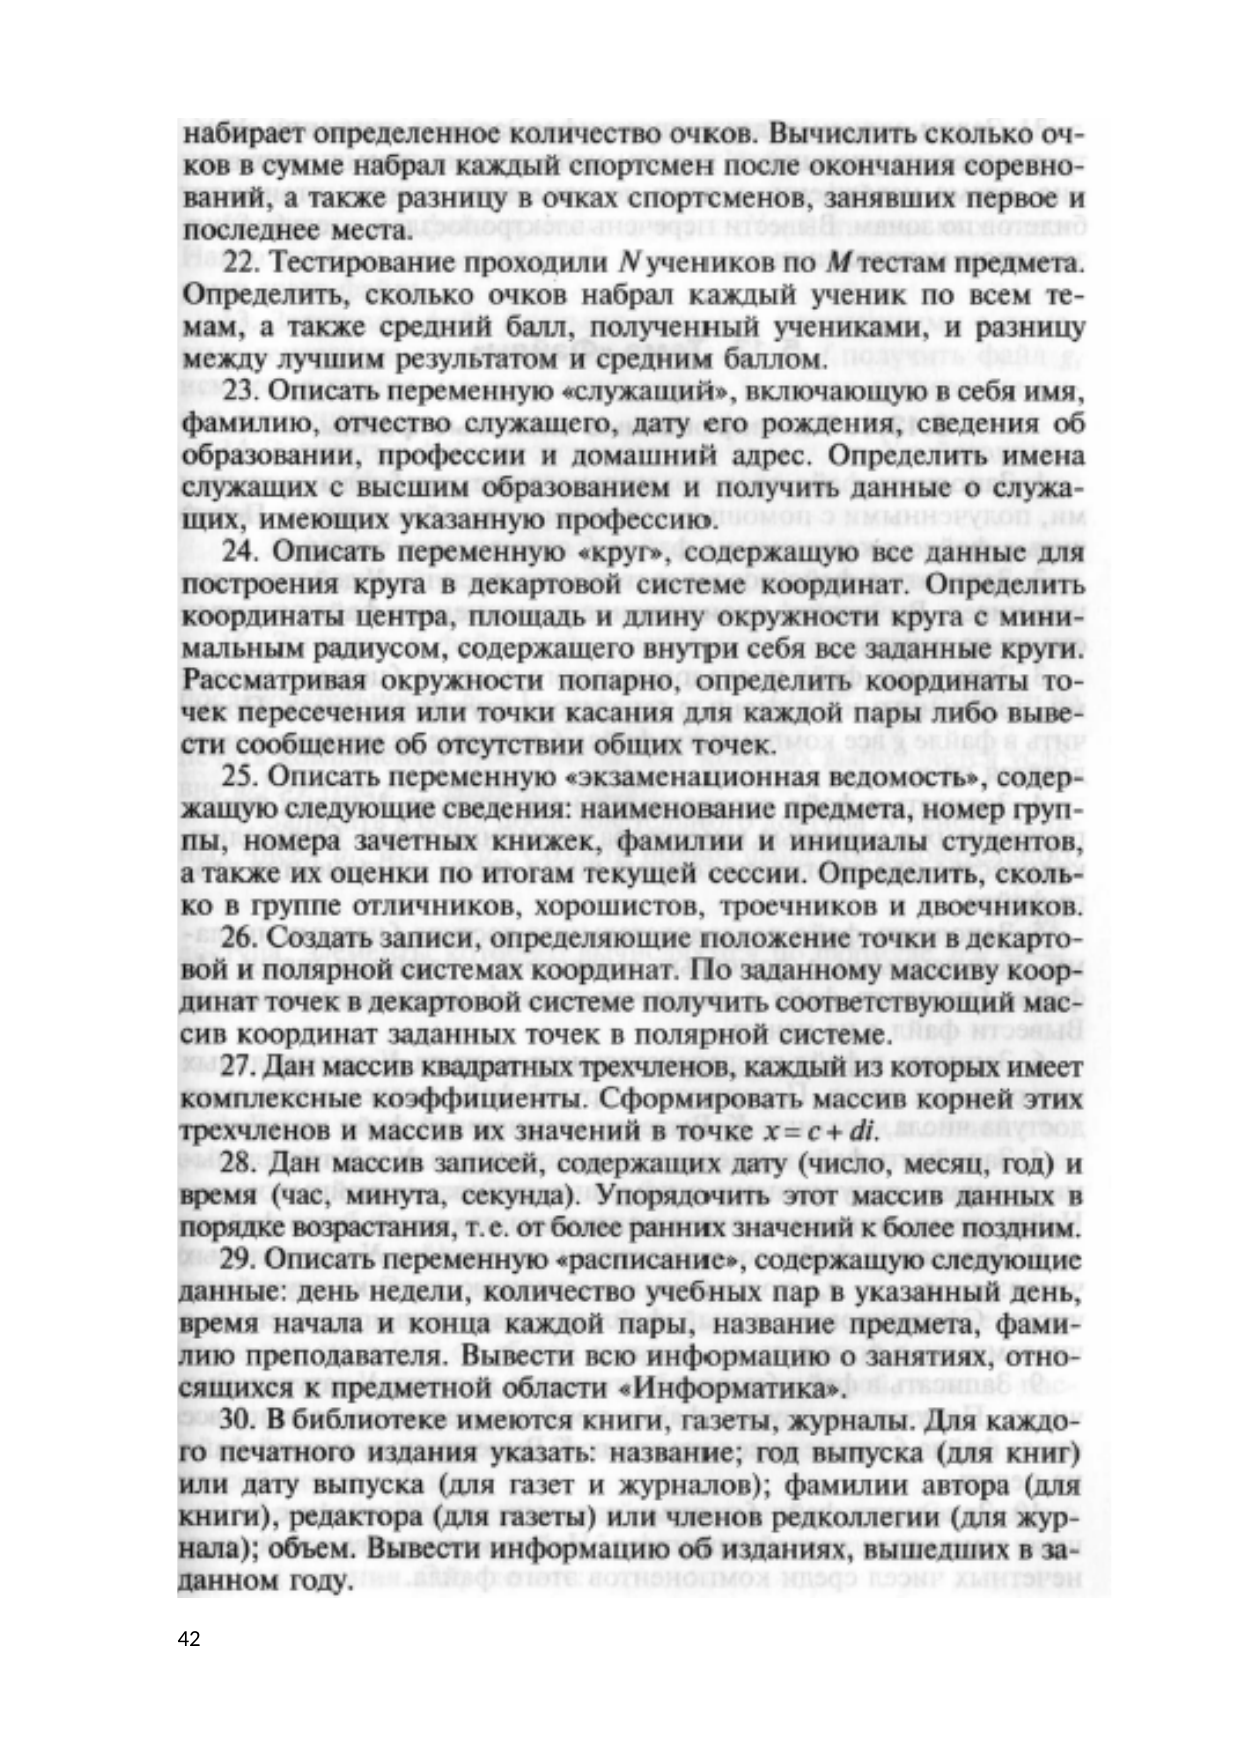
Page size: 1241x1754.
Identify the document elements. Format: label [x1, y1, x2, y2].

picture [177, 118, 1112, 1598]
